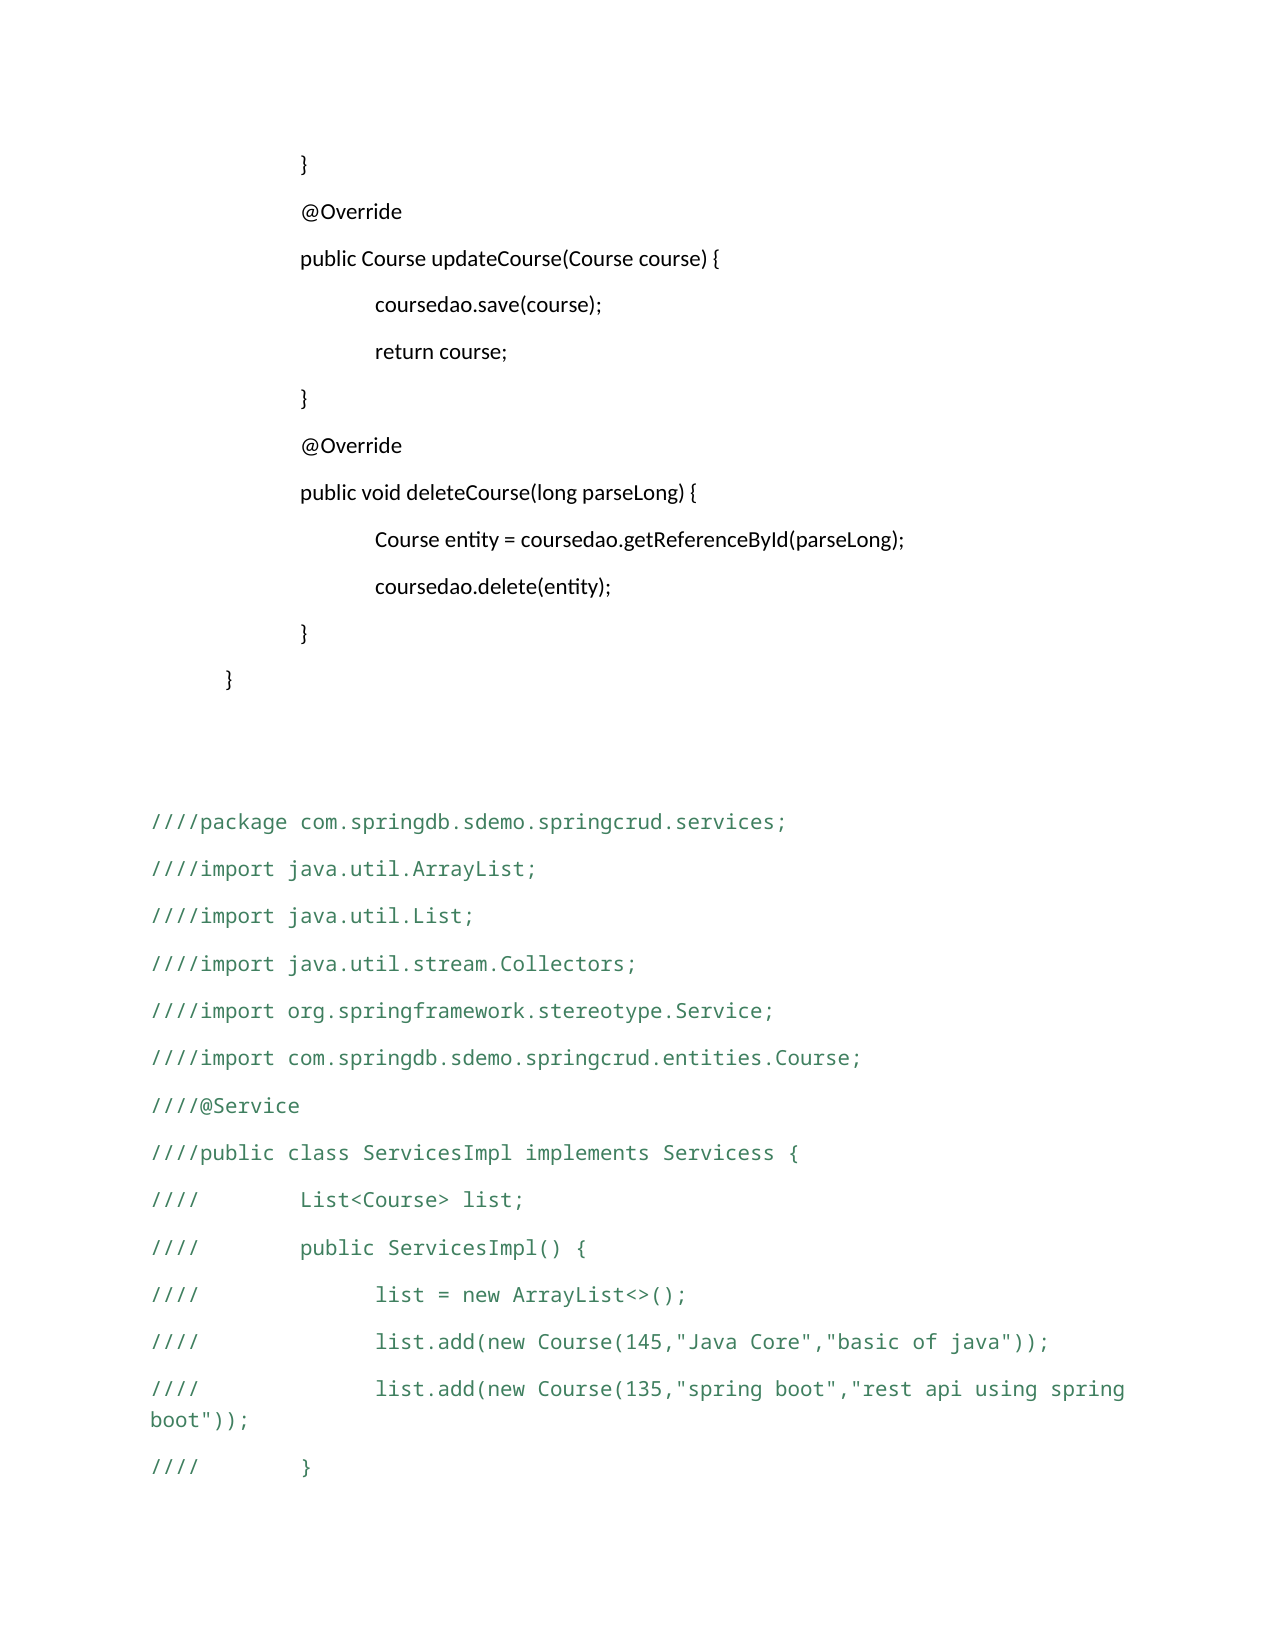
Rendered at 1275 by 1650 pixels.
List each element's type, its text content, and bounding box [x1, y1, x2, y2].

text public Course updateCourse(Course course) { [150, 244, 1125, 272]
text } [150, 666, 1125, 694]
text //// } [150, 1452, 1125, 1481]
text //// list = new ArrayList<>(); [150, 1280, 1125, 1308]
text public void deleteCourse(long parseLong) { [150, 478, 1125, 506]
text @Override [150, 431, 1125, 459]
text ////import java.util.stream.Collectors; [150, 949, 1125, 977]
text ////import java.util.ArrayList; [150, 854, 1125, 883]
text @Override [150, 197, 1125, 225]
text Course entity = coursedao.getReferenceById(parseLong); [150, 525, 1125, 553]
text //// public ServicesImpl() { [150, 1233, 1125, 1261]
text ////import java.util.List; [150, 902, 1125, 930]
text ////import com.springdb.sdemo.springcrud.entities.Course; [150, 1043, 1125, 1072]
text //// list.add(new Course(135,"spring boot","rest api using spring boot")); [150, 1374, 1125, 1434]
text return course; [150, 337, 1125, 366]
text } [150, 150, 1125, 178]
text ////@Service [150, 1091, 1125, 1119]
text } [150, 619, 1125, 647]
text coursedao.delete(entity); [150, 572, 1125, 600]
text ////public class ServicesImpl implements Servicess { [150, 1138, 1125, 1167]
text ////import org.springframework.stereotype.Service; [150, 996, 1125, 1025]
text //// list.add(new Course(145,"Java Core","basic of java")); [150, 1327, 1125, 1356]
text //// List<Course> list; [150, 1185, 1125, 1214]
text } [150, 384, 1125, 412]
text coursedao.save(course); [150, 291, 1125, 319]
text ////package com.springdb.sdemo.springcrud.services; [150, 807, 1125, 836]
